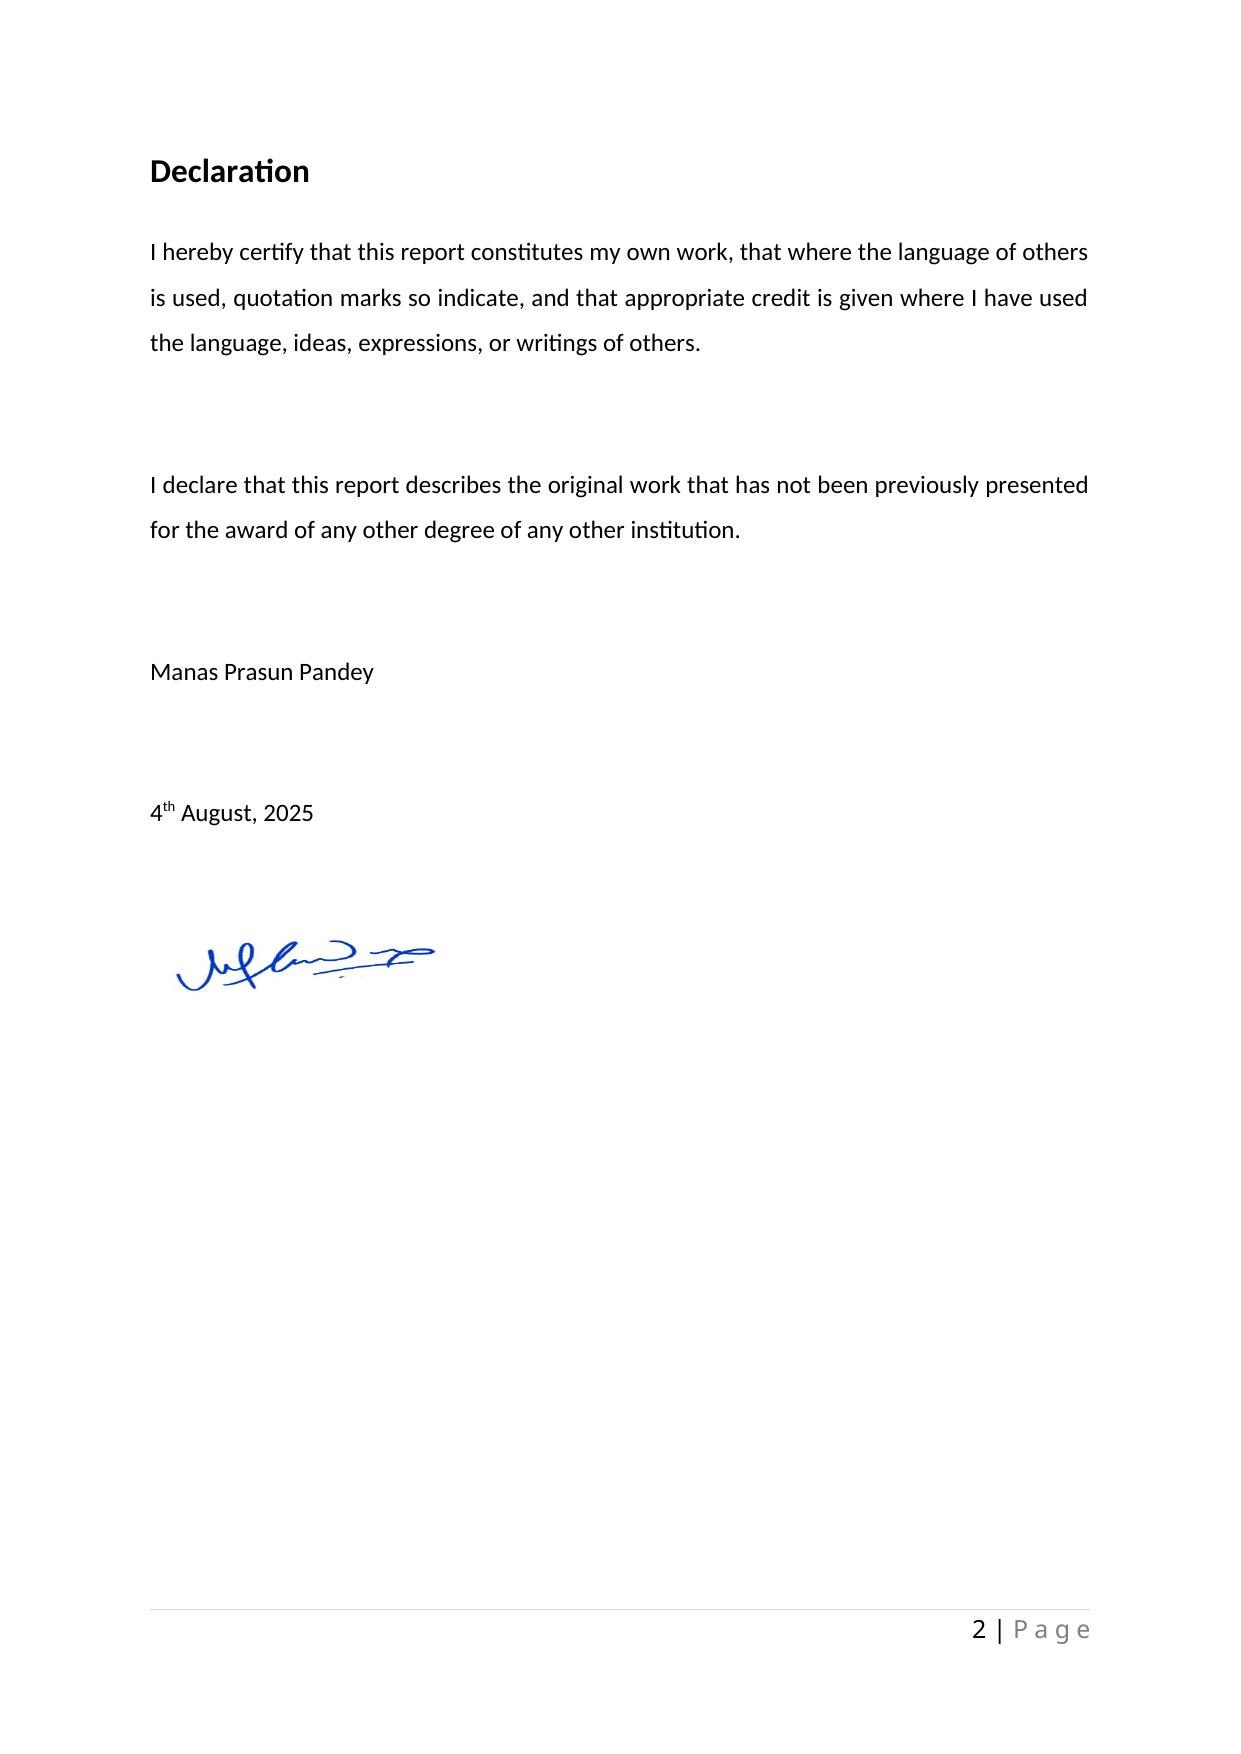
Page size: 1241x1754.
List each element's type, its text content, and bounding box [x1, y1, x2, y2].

text I hereby certify that this report constitutes my own work, that where the language of others is used, quotation marks so indicate, and that appropriate credit is given where I have used the language, ideas, expressions, or writings of others. [150, 236, 1090, 358]
text 4th August, 2025 [150, 798, 1090, 828]
text I declare that this report describes the original work that has not been previously presented for the award of any other degree of any other institution. [150, 469, 1090, 545]
picture [150, 939, 437, 993]
subtitle Declaration [150, 150, 1090, 191]
text Manas Prasun Pandey [150, 656, 1090, 687]
